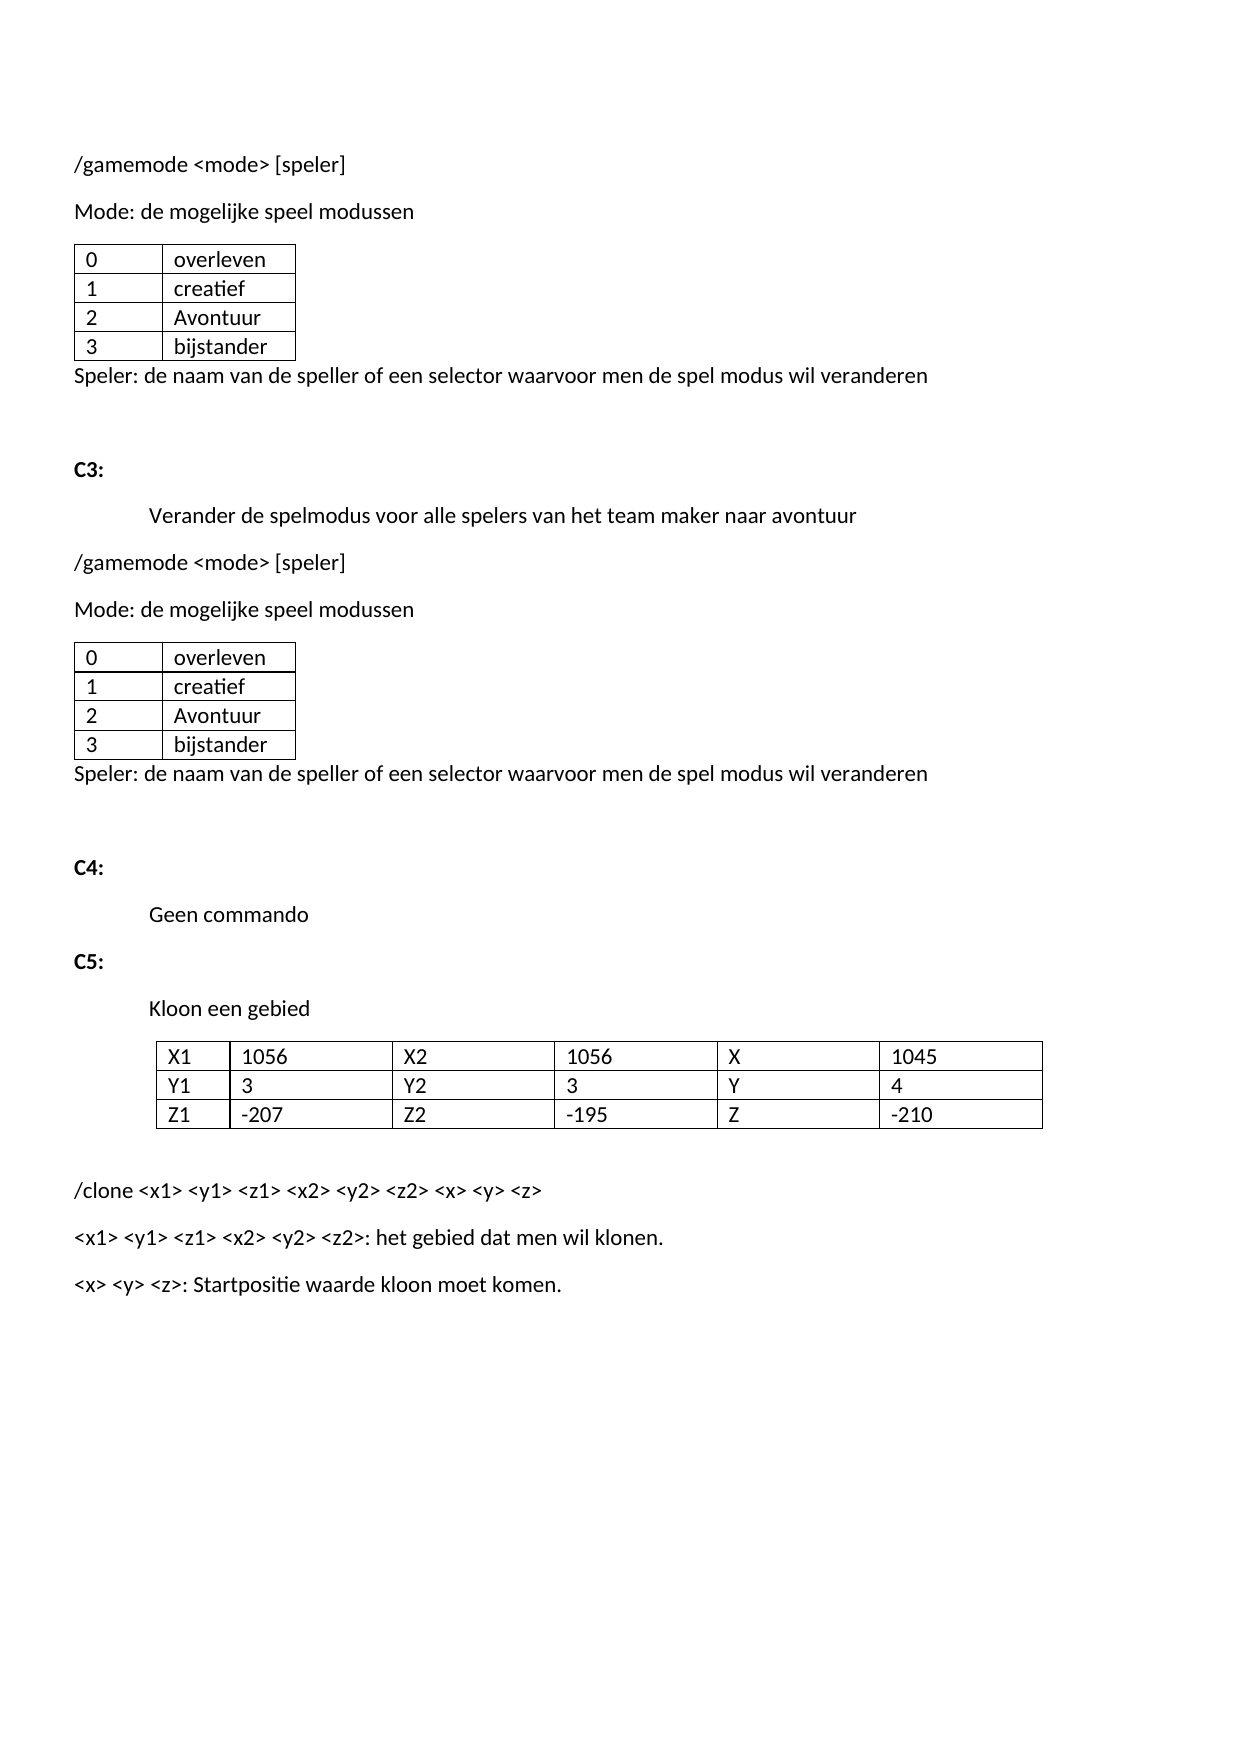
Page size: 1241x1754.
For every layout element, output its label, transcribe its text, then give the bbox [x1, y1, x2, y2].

table_cell 2 [75, 303, 162, 331]
table_header 1056 [555, 1042, 717, 1070]
text Verander de spelmodus voor alle spelers van het team maker naar avontuur [74, 502, 1137, 530]
text Geen commando [74, 900, 1137, 928]
table_header X2 [393, 1042, 554, 1070]
table_cell -195 [555, 1100, 717, 1128]
table_cell 3 [75, 332, 162, 360]
text /gamemode <mode> [speler] [74, 150, 1137, 178]
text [74, 1223, 1137, 1251]
table_header overleven [163, 643, 295, 671]
table_cell -207 [231, 1100, 392, 1128]
table_cell Z [718, 1100, 879, 1128]
table_header 0 [75, 245, 162, 273]
table_cell 3 [555, 1071, 717, 1099]
table_cell Y [718, 1071, 879, 1099]
table_cell creatief [163, 274, 295, 302]
text Kloon een gebied [74, 994, 1137, 1022]
table_cell 2 [75, 701, 162, 729]
table_cell Y1 [157, 1071, 229, 1099]
table_cell Avontuur [163, 701, 295, 729]
table_cell 4 [880, 1071, 1042, 1099]
text /gamemode <mode> [speler] [74, 548, 1137, 577]
table_cell 1 [75, 673, 162, 700]
table_cell 1 [75, 274, 162, 302]
table_cell -210 [880, 1100, 1042, 1128]
text Mode: de mogelijke speel modussen [74, 595, 1137, 623]
text C3: [74, 455, 1137, 483]
table_header overleven [163, 245, 295, 273]
table_cell Y2 [393, 1071, 554, 1099]
table_cell 3 [75, 731, 162, 758]
table_cell bijstander [163, 332, 295, 360]
table_header 0 [75, 643, 162, 671]
text Mode: de mogelijke speel modussen [74, 197, 1137, 225]
table_header X [718, 1042, 879, 1070]
text <x> <y> <z>: Startpositie waarde kloon moet komen. [74, 1270, 1137, 1298]
table_cell 3 [231, 1071, 392, 1099]
text /clone <x1> <y1> <z1> <x2> <y2> <z2> <x> <y> <z> [74, 1176, 1137, 1204]
text C4: [74, 853, 1137, 881]
text Speler: de naam van de speller of een selector waarvoor men de spel modus wil veranderen [74, 759, 1137, 788]
table_header 1056 [231, 1042, 392, 1070]
text Speler: de naam van de speller of een selector waarvoor men de spel modus wil veranderen [74, 361, 1137, 389]
table_cell Z1 [157, 1100, 229, 1128]
table_cell creatief [163, 673, 295, 700]
table_header X1 [157, 1042, 229, 1070]
table_cell Z2 [393, 1100, 554, 1128]
table_header 1045 [880, 1042, 1042, 1070]
text C5: [74, 947, 1137, 975]
table_cell Avontuur [163, 303, 295, 331]
table_cell bijstander [163, 731, 295, 758]
